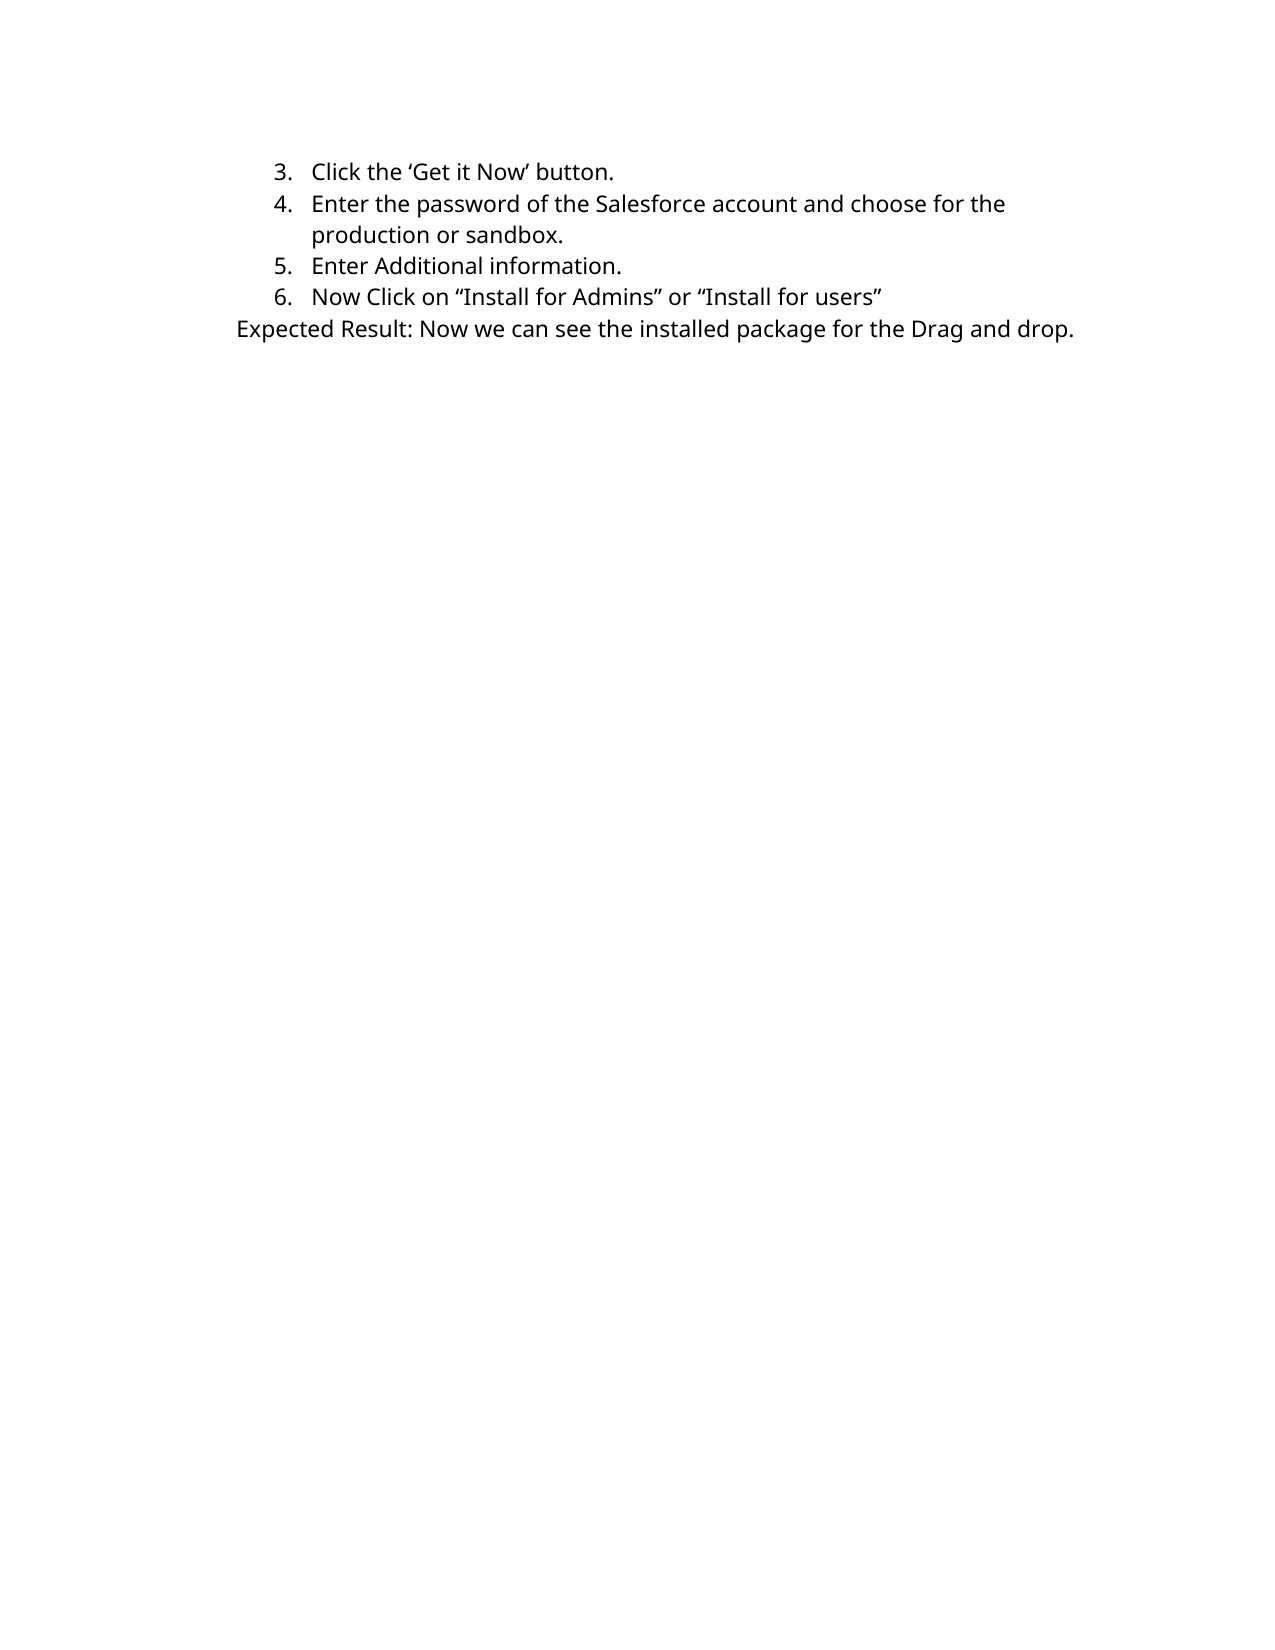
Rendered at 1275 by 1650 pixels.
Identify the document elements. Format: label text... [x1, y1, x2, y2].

list Now Click on “Install for Admins” or “Install for users” [274, 281, 1189, 312]
list Click the ‘Get it Now’ button. [274, 156, 1189, 187]
list Enter the password of the Salesforce account and choose for the production or sandbox. [274, 187, 1110, 250]
text Expected Result: Now we can see the installed package for the Drag and drop. [236, 312, 1189, 344]
list Enter Additional information. [274, 250, 1189, 281]
